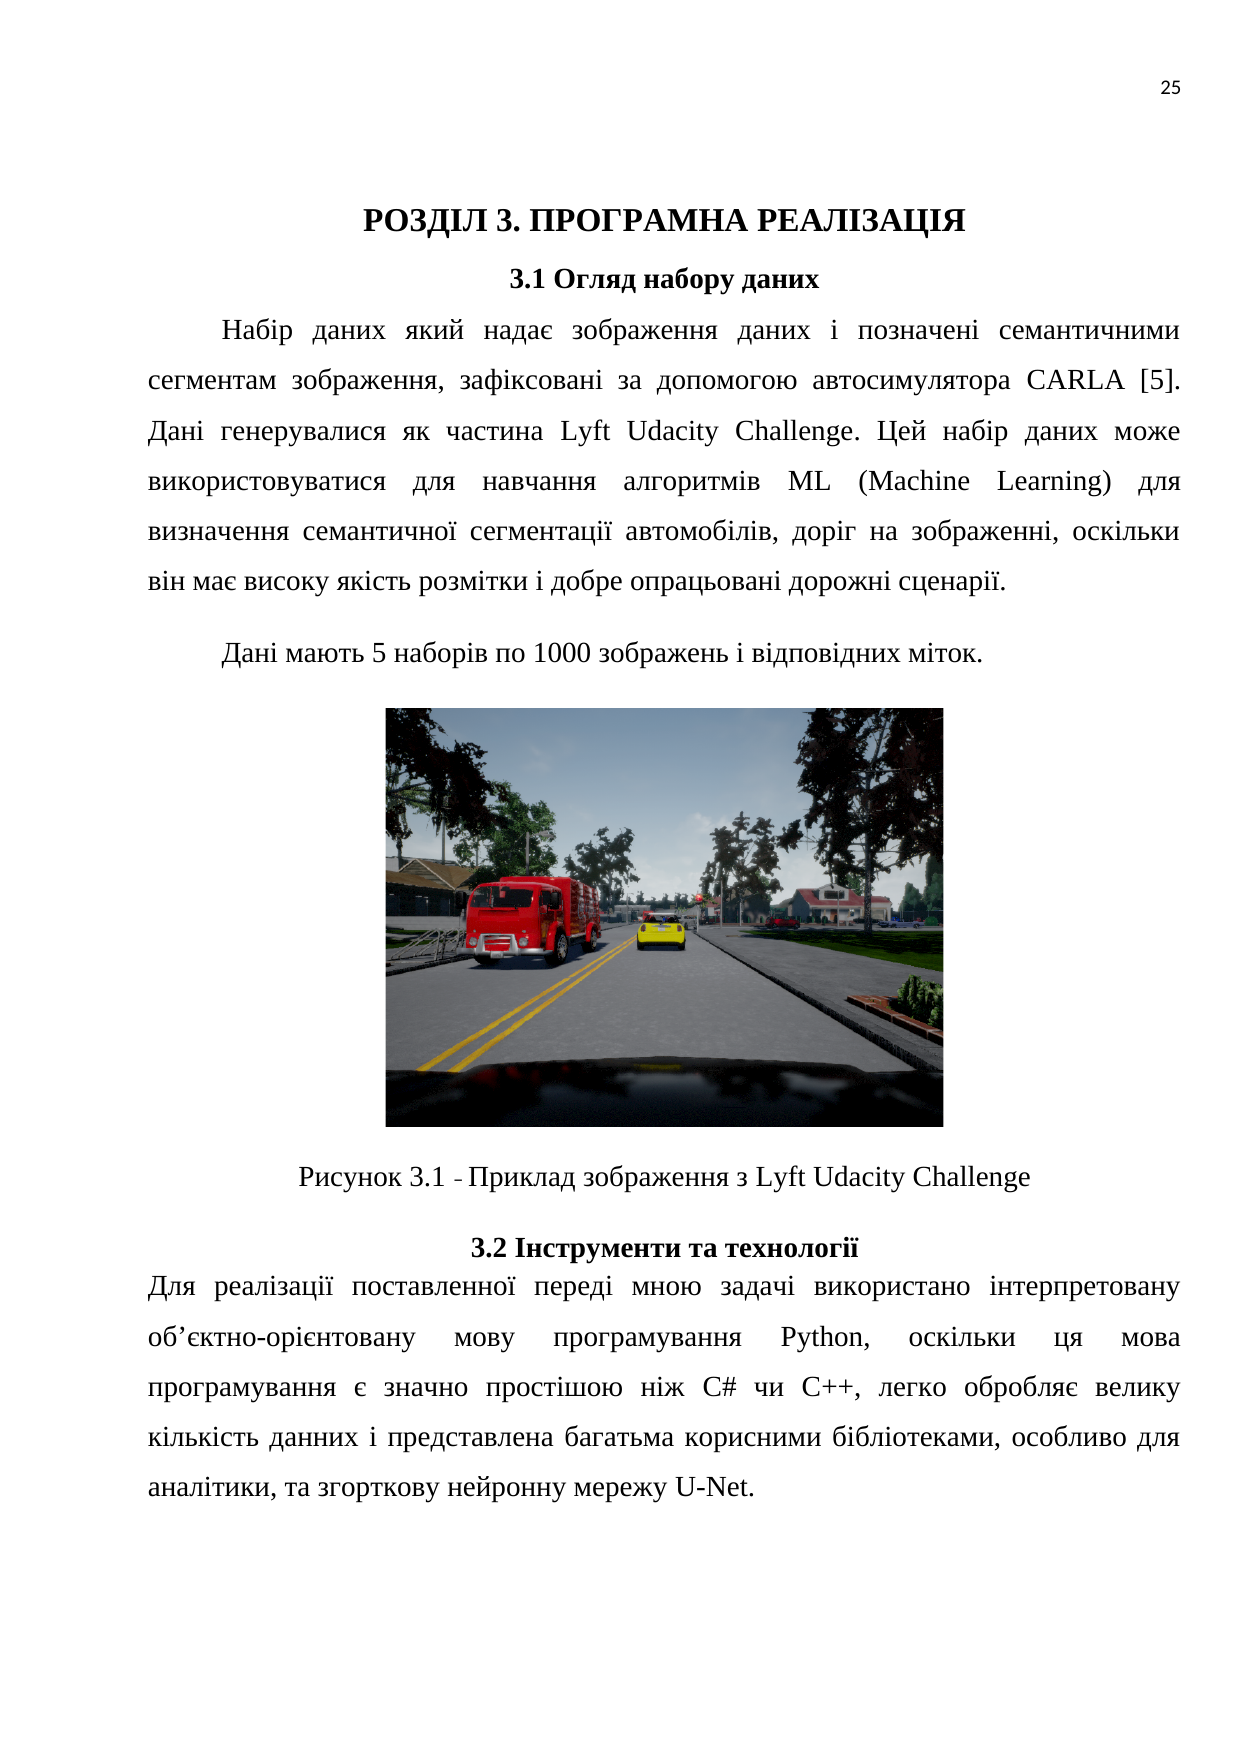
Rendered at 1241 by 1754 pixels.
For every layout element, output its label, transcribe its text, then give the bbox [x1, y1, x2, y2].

text Дані мають 5 наборів по 1000 зображень і відповідних міток. [148, 635, 1181, 668]
text Набір даних який надає зображення даних і позначені семантичними сегментам зображення, зафіксовані за допомогою автосимулятора CARLA [5]. Дані генерувалися як частина Lyft Udacity Challenge. Цей набір даних може використовуватися для навчання алгоритмів ML (Machine Learning) для визначення семантичної сегментації автомобілів, доріг на зображенні, оскільки він має високу якість розмітки і добре опрацьовані дорожні сценарії. [148, 312, 1181, 597]
text Рисунок 3.1 – Приклад зображення з Lyft Udacity Challenge [148, 1159, 1181, 1192]
subtitle 3.2 Інструменти та технології [148, 1230, 1181, 1263]
text Для реалізації поставленної переді мною задачі використано інтерпретовану об’єктно-орієнтовану мову програмування Python, оскільки ця мова програмування є значно простішою ніж C# чи C++, легко обробляє велику кількість данних і представлена багатьма корисними бібліотеками, особливо для аналітики, та згорткову нейронну мережу U-Net. [148, 1268, 1181, 1503]
picture [385, 708, 944, 1127]
subtitle 3.1 Огляд набору даних [148, 262, 1181, 295]
subtitle РОЗДІЛ 3. ПРОГРАМНА РЕАЛІЗАЦІЯ [148, 200, 1181, 238]
